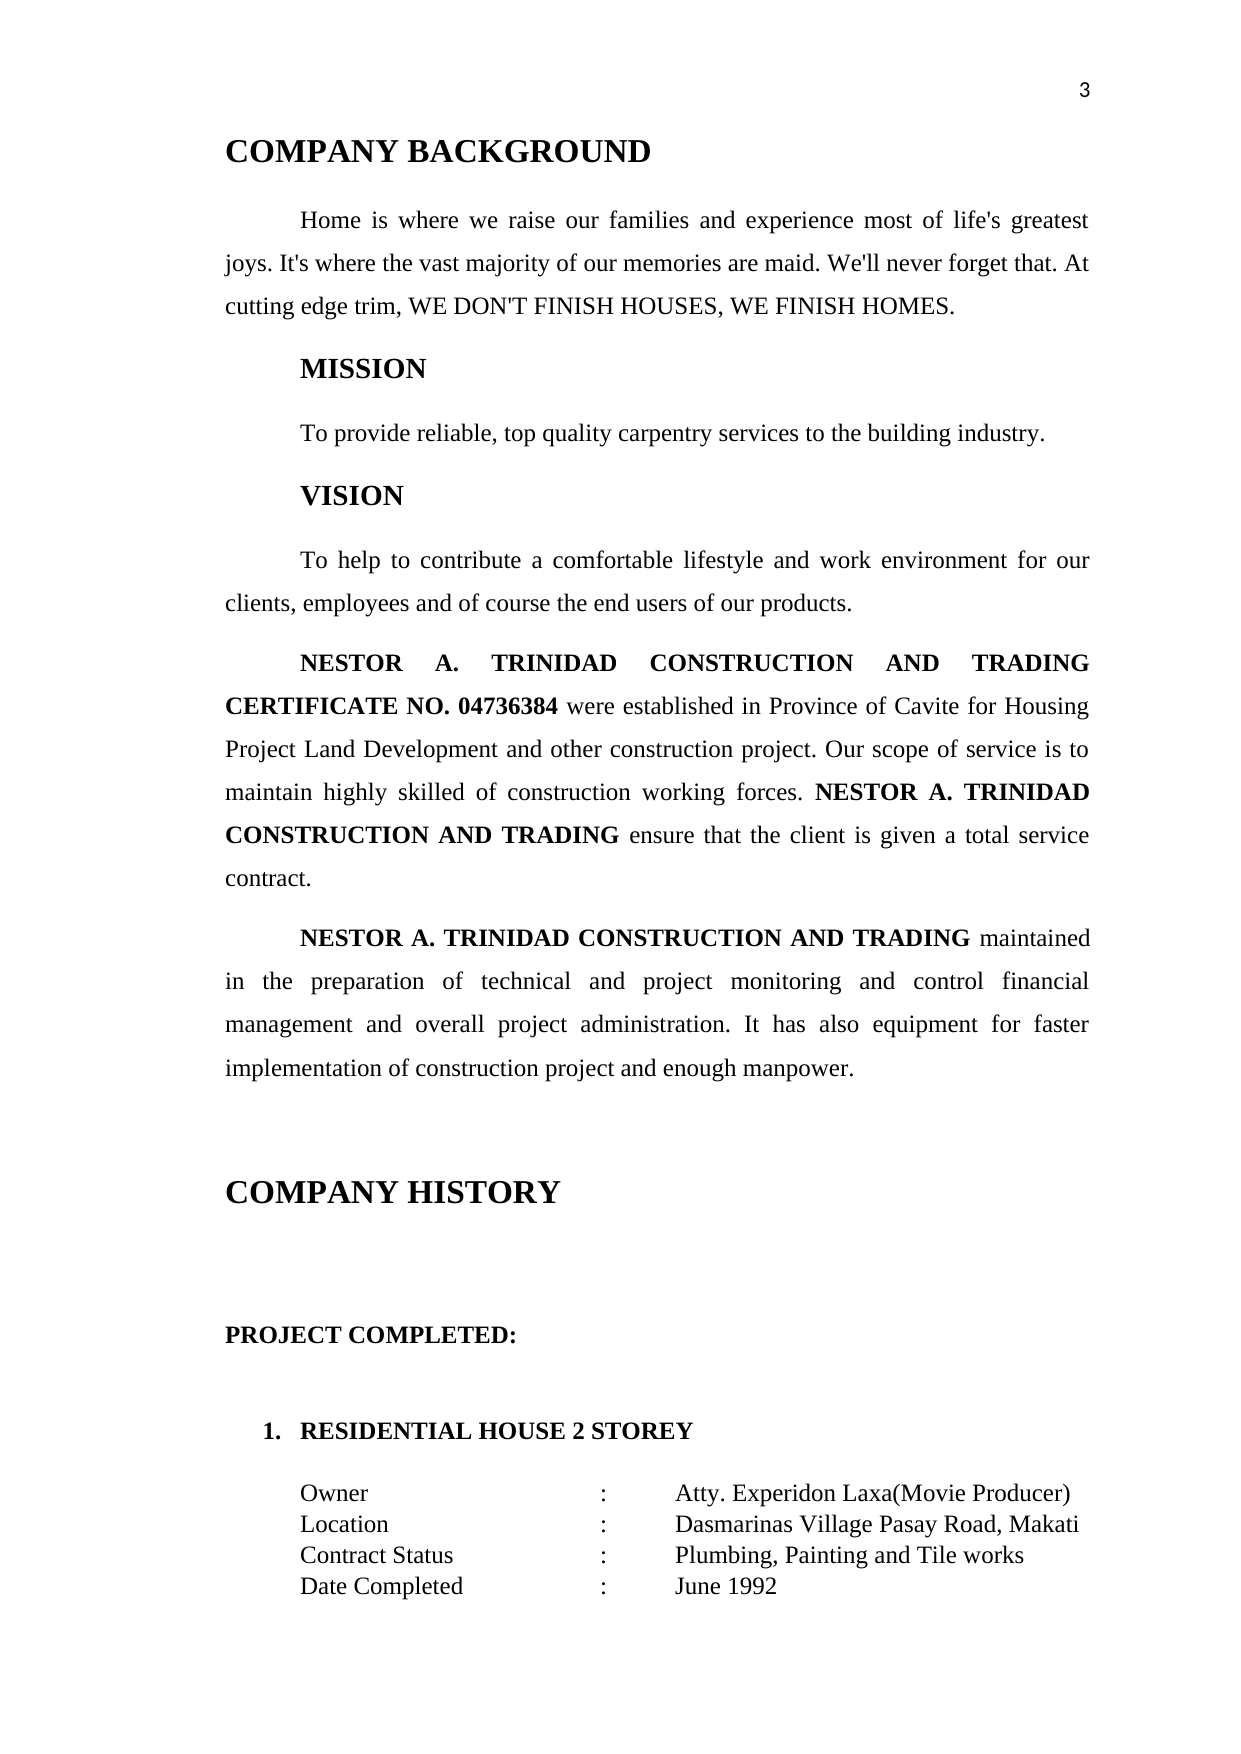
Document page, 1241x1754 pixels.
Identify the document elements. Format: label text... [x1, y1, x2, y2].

text To provide reliable, top quality carpentry services to the building industry. [225, 418, 1090, 447]
text COMPANY BACKGROUND [225, 131, 1090, 169]
text Home is where we raise our families and experience most of life's greatest joys. It's where the vast majority of our memories are maid. We'll never forget that. At cutting edge trim, WE DON'T FINISH HOUSES, WE FINISH HOMES. [225, 205, 1090, 320]
text COMPANY HISTORY [225, 1172, 1090, 1211]
list Date Completed : June 1992 [300, 1571, 1090, 1600]
list RESIDENTIAL HOUSE 2 STOREY [262, 1416, 1090, 1445]
text MISSION [225, 351, 1090, 385]
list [300, 1540, 1090, 1569]
text VISION [225, 478, 1090, 512]
text NESTOR A. TRINIDAD CONSTRUCTION AND TRADING CERTIFICATE NO. 04736384 were established in Province of Cavite for Housing Project Land Development and other construction project. Our scope of service is to maintain highly skilled of construction working forces. NESTOR A. TRINIDAD CONSTRUCTION AND TRADING ensure that the client is given a total service contract. [225, 648, 1090, 892]
list Owner : Atty. Experidon Laxa(Movie Producer) [300, 1478, 1090, 1507]
list Location : Dasmarinas Village Pasay Road, Makati [300, 1509, 1090, 1538]
text NESTOR A. TRINIDAD CONSTRUCTION AND TRADING maintained in the preparation of technical and project monitoring and control financial management and overall project administration. It has also equipment for faster implementation of construction project and enough manpower. [225, 923, 1090, 1081]
text To help to contribute a comfortable lifestyle and work environment for our clients, employees and of course the end users of our products. [225, 545, 1090, 617]
text PROJECT COMPLETED: [225, 1321, 1090, 1349]
